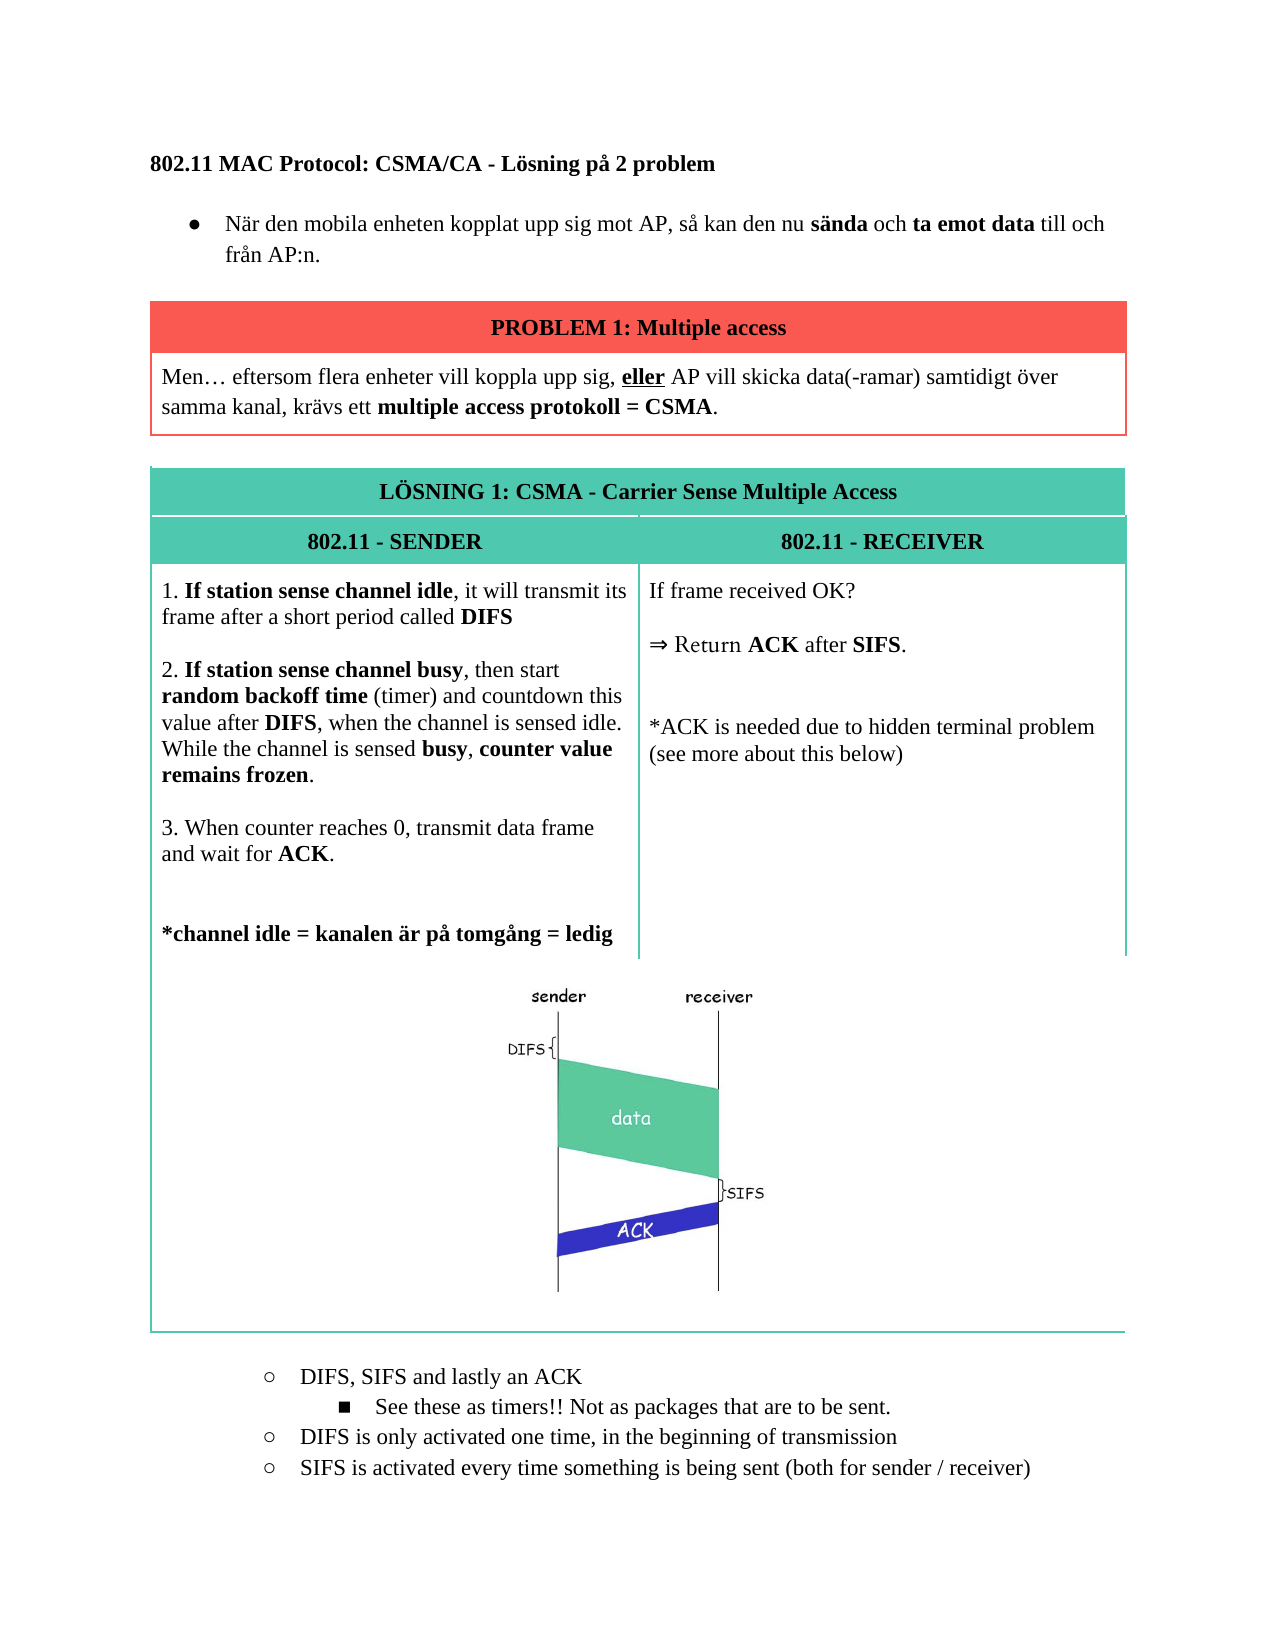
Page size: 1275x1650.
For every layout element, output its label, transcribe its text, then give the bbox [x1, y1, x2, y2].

table_cell 802.11 - SENDER [152, 517, 638, 564]
table_cell 802.11 - RECEIVER [640, 517, 1125, 564]
table_cell [152, 959, 1125, 1331]
list DIFS, SIFS and lastly an ACK [262, 1363, 1125, 1389]
list DIFS is only activated one time, in the beginning of transmission [262, 1423, 1125, 1450]
list När den mobila enheten kopplat upp sig mot AP, så kan den nu sända och ta emot data till och från AP:n. [187, 210, 1125, 267]
list SIFS is activated every time something is being sent (both for sender / receiver) [262, 1453, 1125, 1480]
table_cell Men… eftersom flera enheter vill koppla upp sig, eller AP vill skicka data(-ramar) samtidigt över samma kanal, krävs ett multiple access protokoll = CSMA. [152, 353, 1125, 434]
table_cell 1. If station sense channel idle, it will transmit its frame after a short period called DIFS 2. If station sense channel busy, then start random backoff time (timer) and countdown this value after DIFS, when the channel is sensed idle. While the channel is sensed busy, counter value remains frozen. 3. When counter reaches 0, transmit data frame and wait for ACK. *channel idle = kanalen är på tomgång = ledig [152, 567, 638, 956]
picture [507, 968, 770, 1321]
table_header PROBLEM 1: Multiple access [152, 303, 1125, 350]
table_cell If frame received OK? ⇒ Return ACK after SIFS. *ACK is needed due to hidden terminal problem (see more about this below) [640, 567, 1125, 956]
table_header LÖSNING 1: CSMA - Carrier Sense Multiple Access [152, 468, 1125, 515]
list See these as timers!! Not as packages that are to be sent. [337, 1393, 1125, 1419]
subtitle 802.11 MAC Protocol: CSMA/CA - Lösning på 2 problem [150, 150, 1125, 176]
